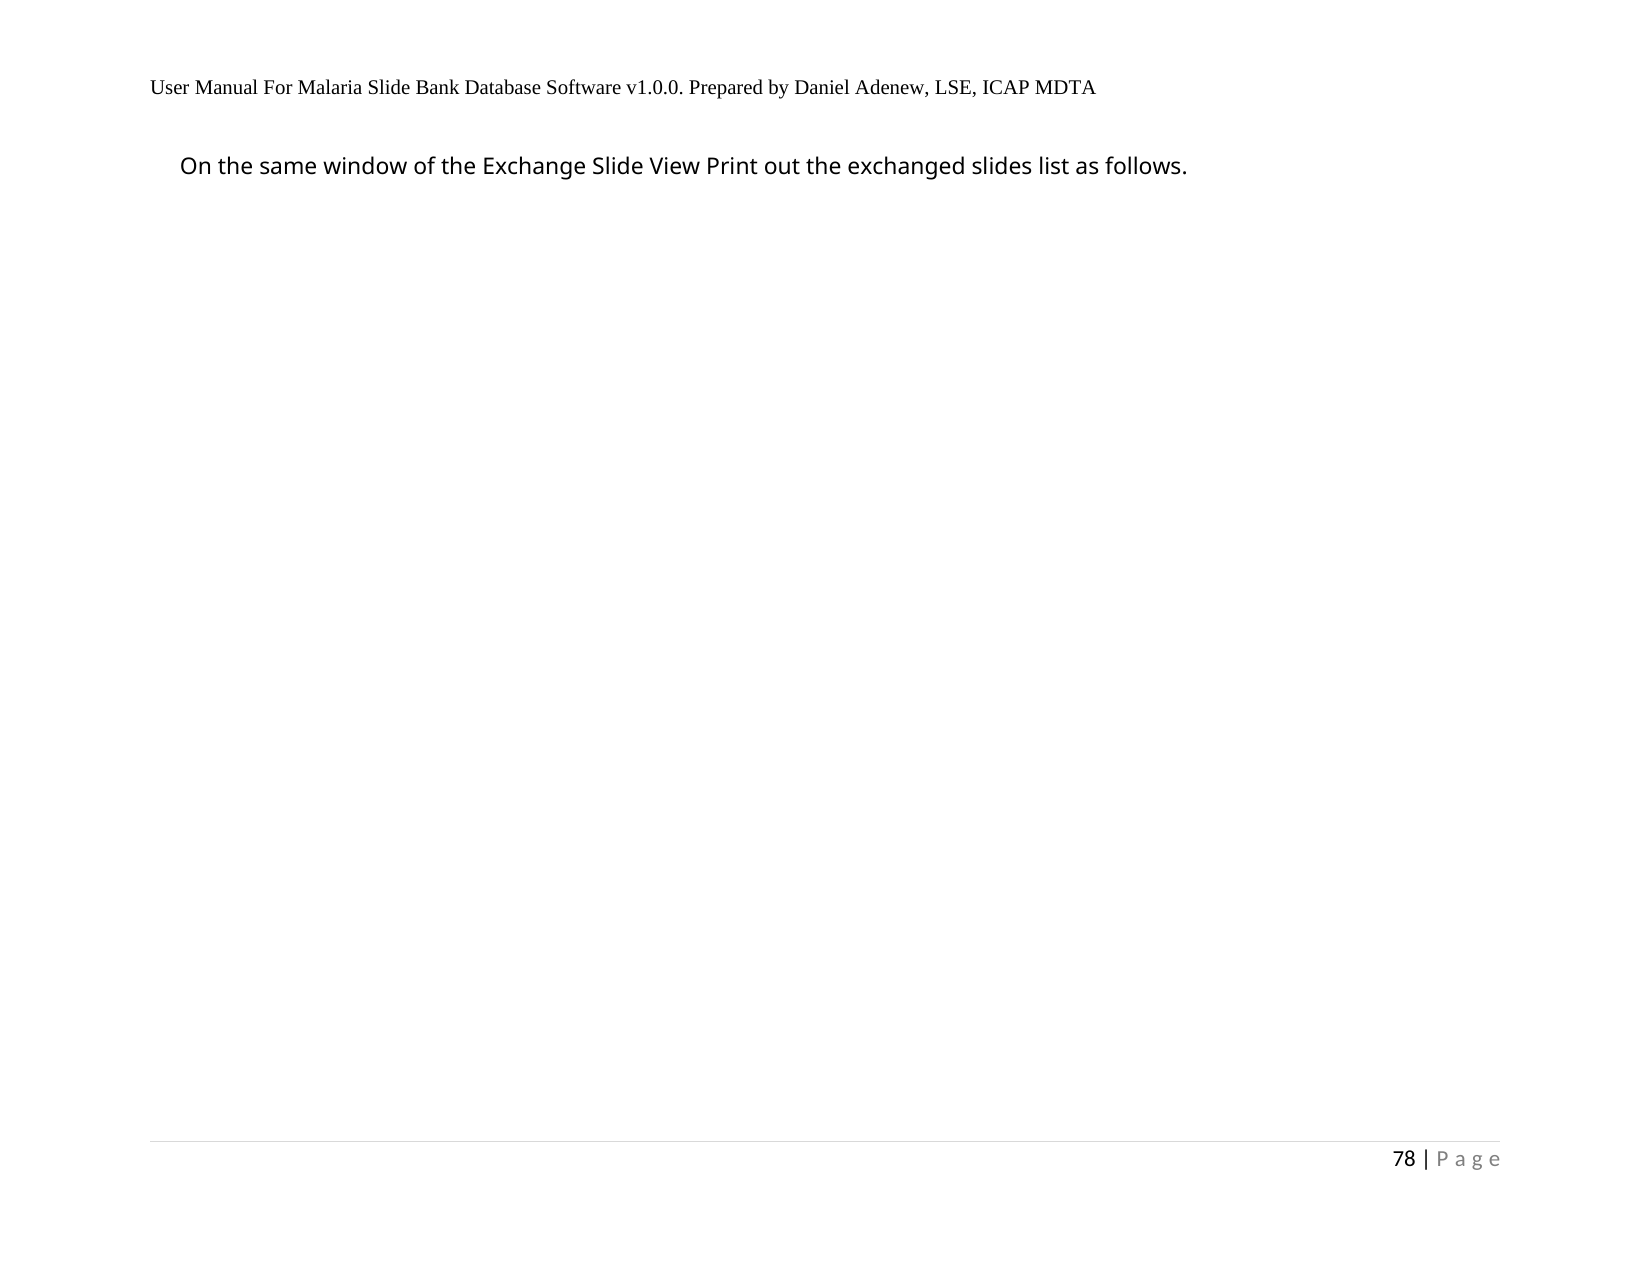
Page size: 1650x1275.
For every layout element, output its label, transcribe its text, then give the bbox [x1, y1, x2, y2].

text On the same window of the Exchange Slide View Print out the exchanged slides list as follows. [150, 150, 1500, 181]
